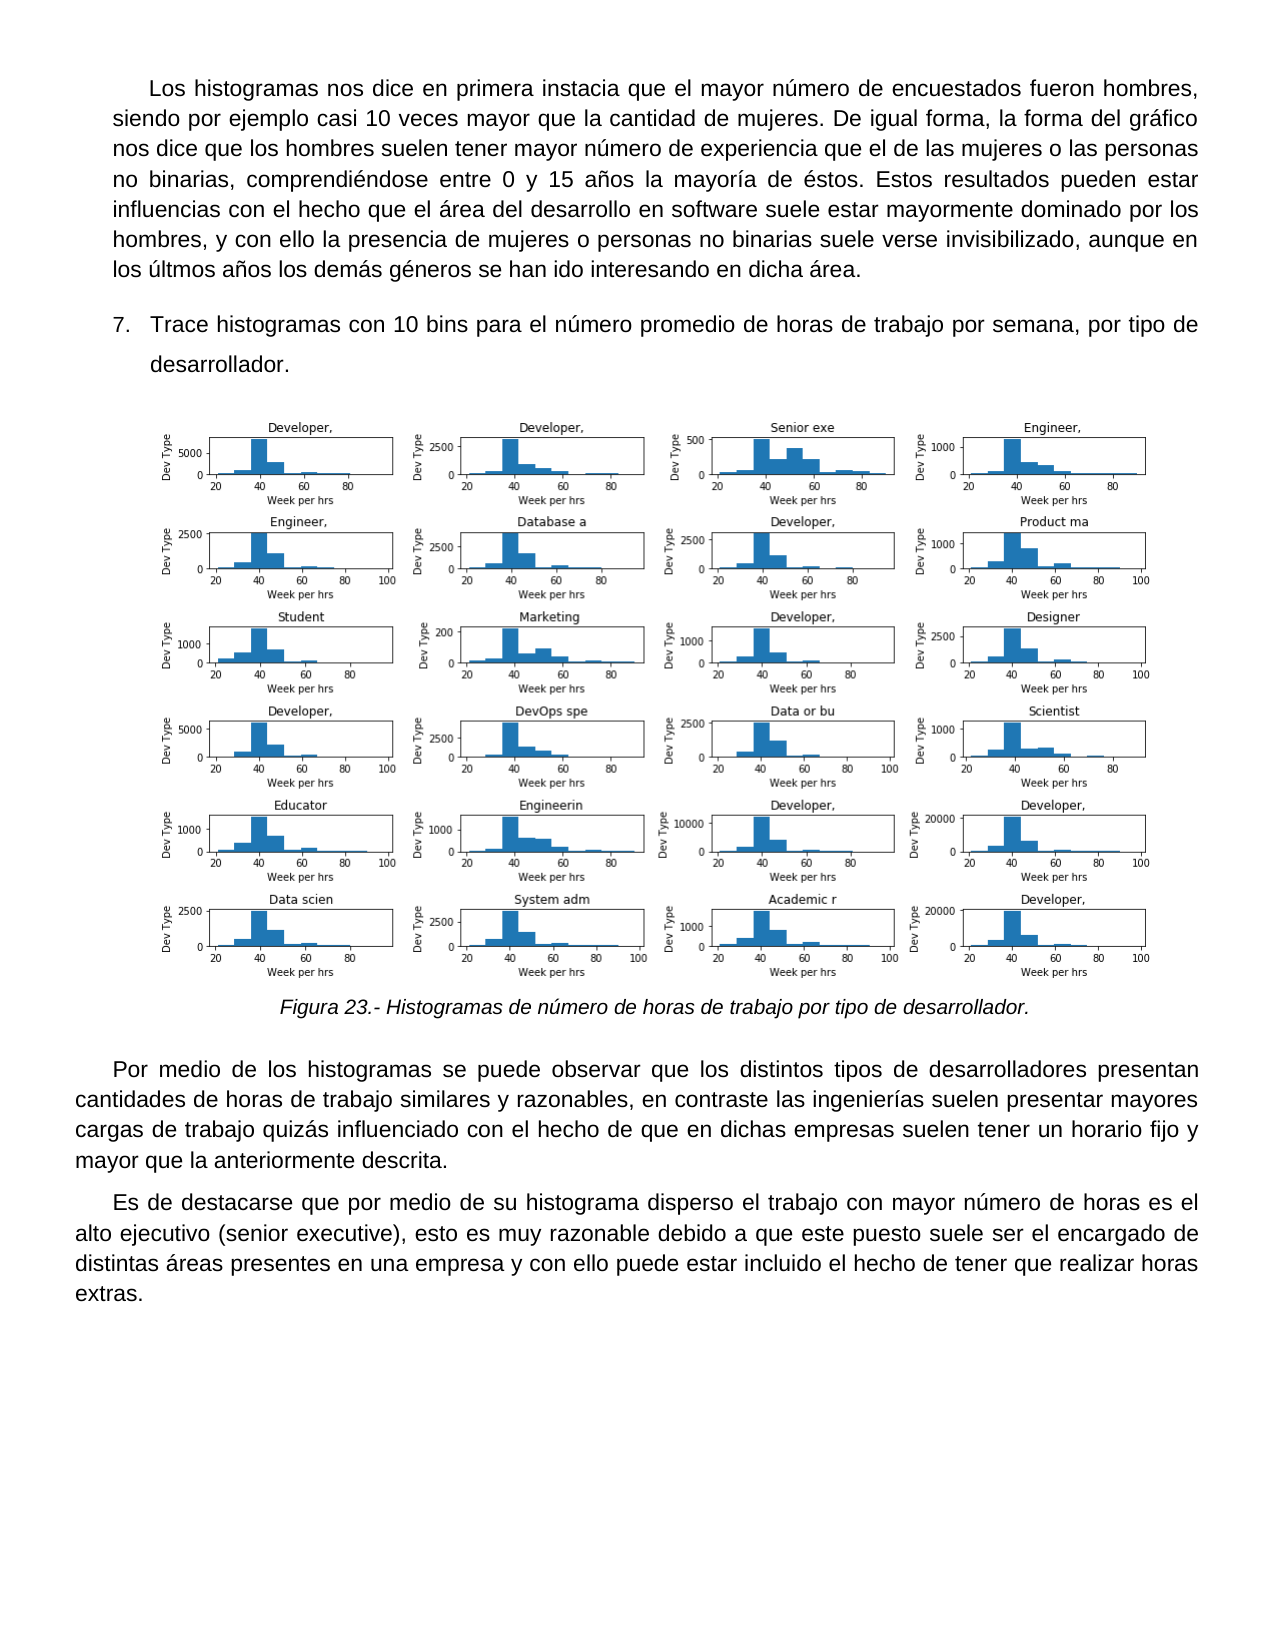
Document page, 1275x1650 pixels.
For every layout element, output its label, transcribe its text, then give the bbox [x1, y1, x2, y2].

text Los histogramas nos dice en primera instacia que el mayor número de encuestados fueron hombres, siendo por ejemplo casi 10 veces mayor que la cantidad de mujeres. De igual forma, la forma del gráfico nos dice que los hombres suelen tener mayor número de experiencia que el de las mujeres o las personas no binarias, comprendiéndose entre 0 y 15 años la mayoría de éstos. Estos resultados pueden estar influencias con el hecho que el área del desarrollo en software suele estar mayormente dominado por los hombres, y con ello la presencia de mujeres o personas no binarias suele verse invisibilizado, aunque en los últmos años los demás géneros se han ido interesando en dicha área. [112, 75, 1200, 283]
text Por medio de los histogramas se puede observar que los distintos tipos de desarrolladores presentan cantidades de horas de trabajo similares y razonables, en contraste las ingenierías suelen presentar mayores cargas de trabajo quizás influenciado con el hecho de que en dichas empresas suelen tener un horario fijo y mayor que la anteriormente descrita. [75, 1056, 1200, 1173]
text Es de destacarse que por medio de su histograma disperso el trabajo con mayor número de horas es el alto ejecutivo (senior executive), esto es muy razonable debido a que este puesto suele ser el encargado de distintas áreas presentes en una empresa y con ello puede estar incluido el hecho de tener que realizar horas extras. [75, 1189, 1200, 1306]
picture [156, 415, 1157, 984]
list Trace histogramas con 10 bins para el número promedio de horas de trabajo por semana, por tipo de desarrollador. [112, 311, 1200, 377]
